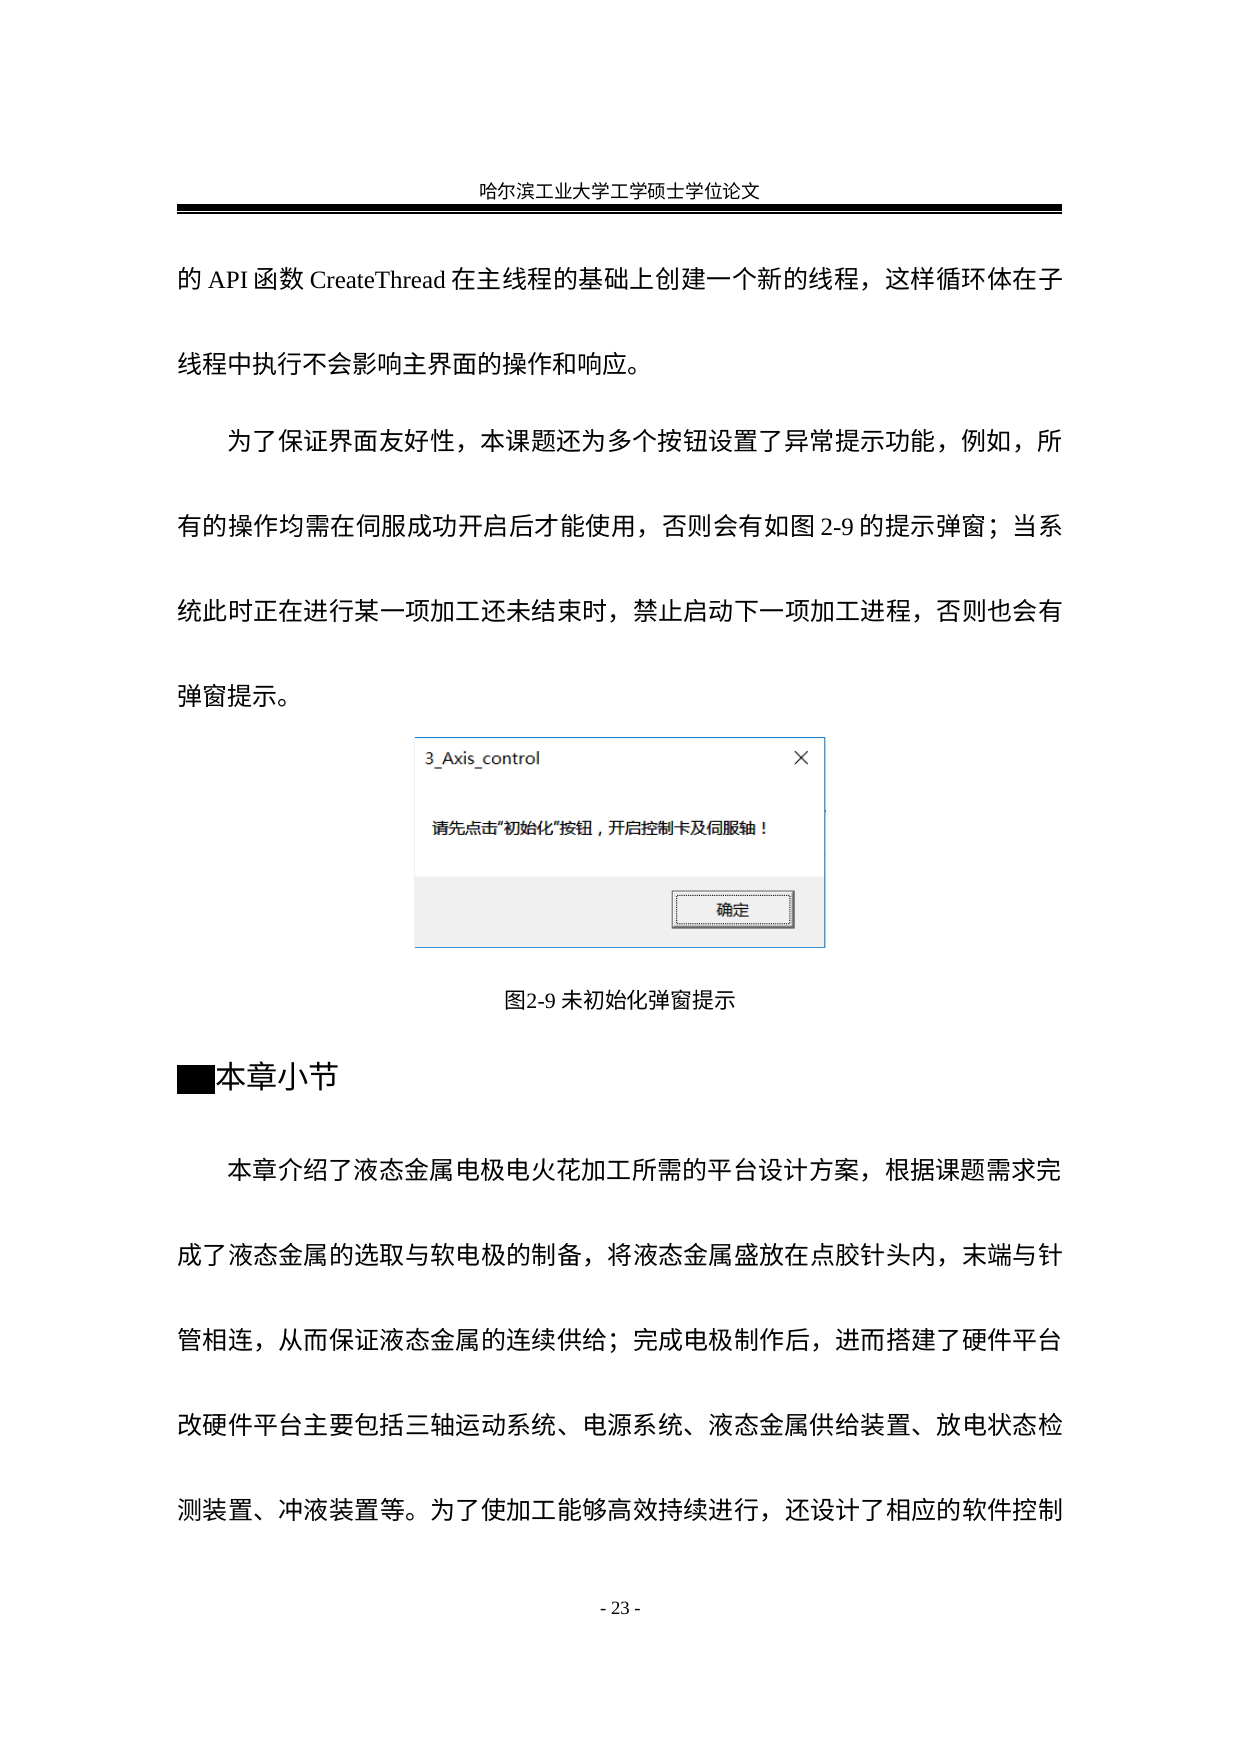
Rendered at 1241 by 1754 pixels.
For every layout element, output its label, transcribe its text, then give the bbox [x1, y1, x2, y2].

picture [414, 737, 826, 948]
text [177, 244, 1063, 397]
subtitle 本章小节 [177, 1041, 1063, 1109]
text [177, 1135, 1063, 1542]
